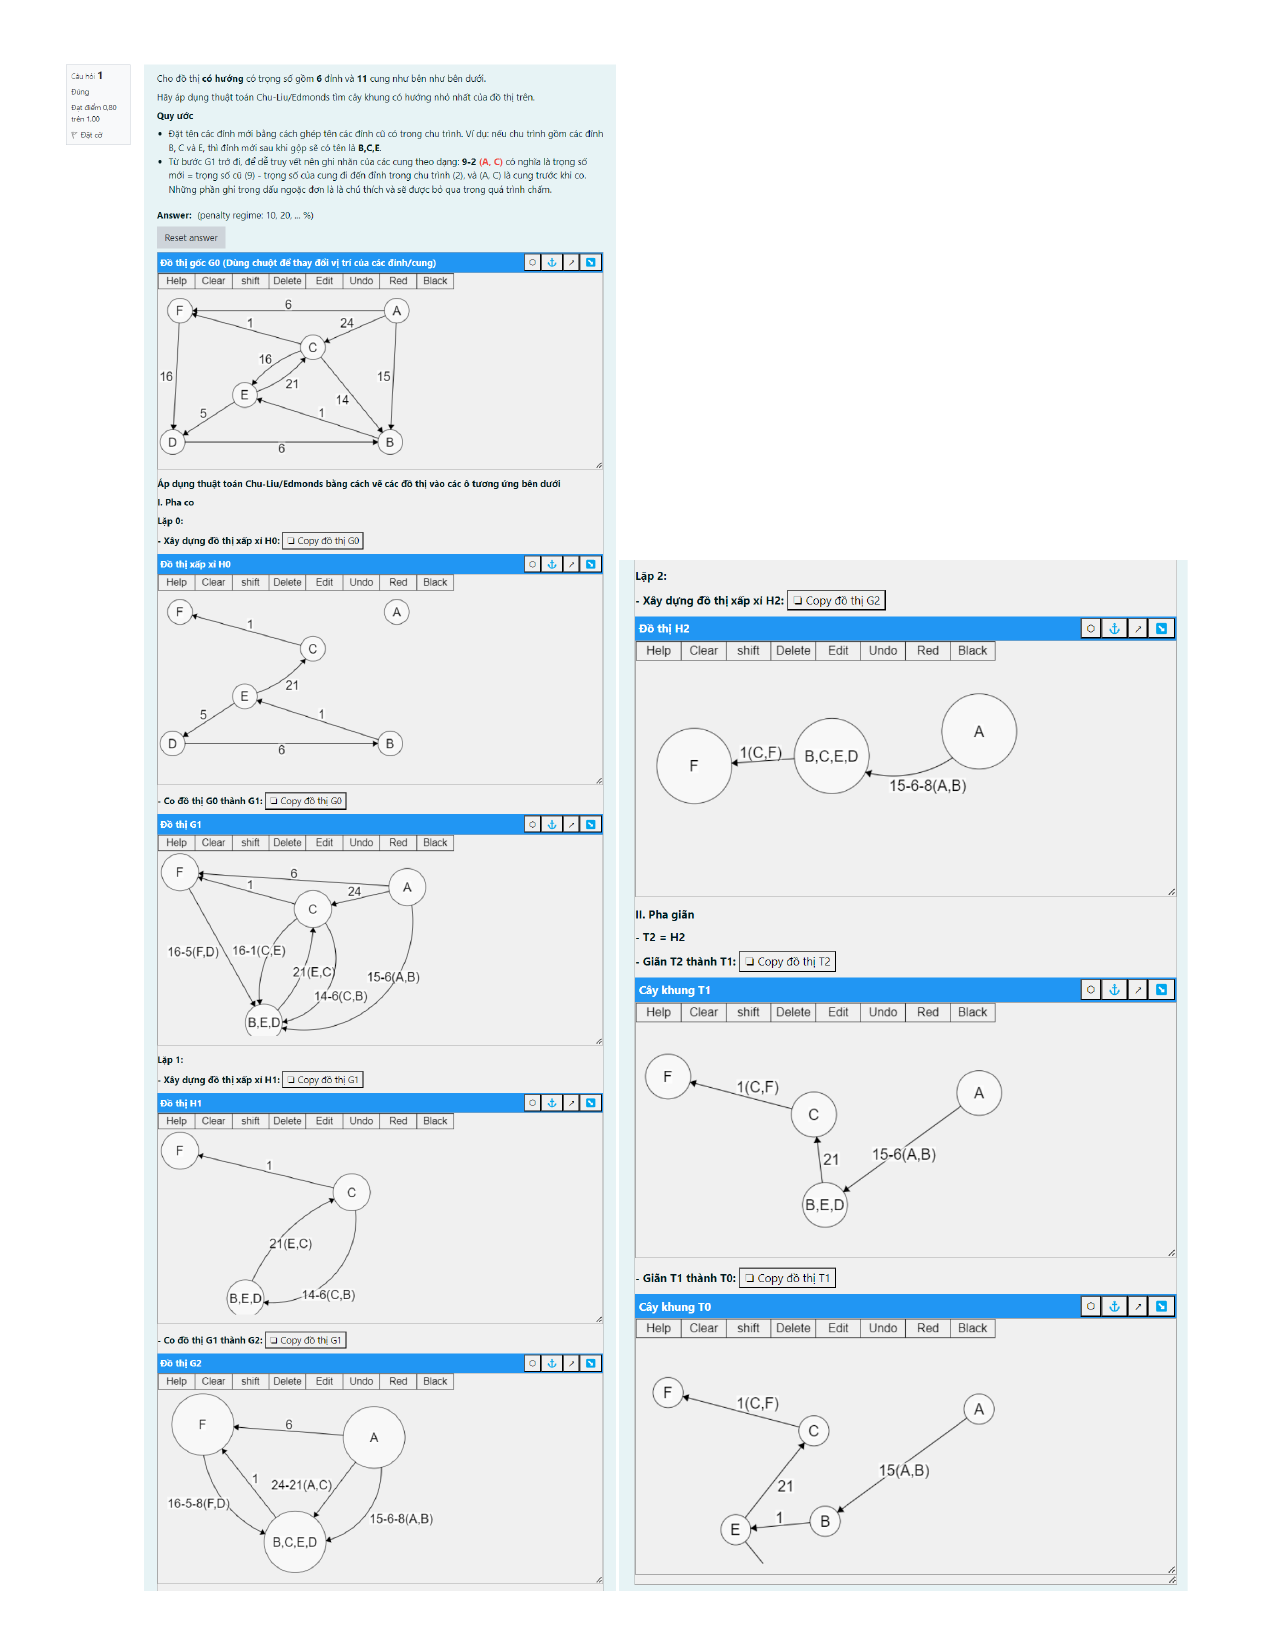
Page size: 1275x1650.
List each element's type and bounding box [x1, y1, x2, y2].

picture [59, 59, 1188, 1591]
